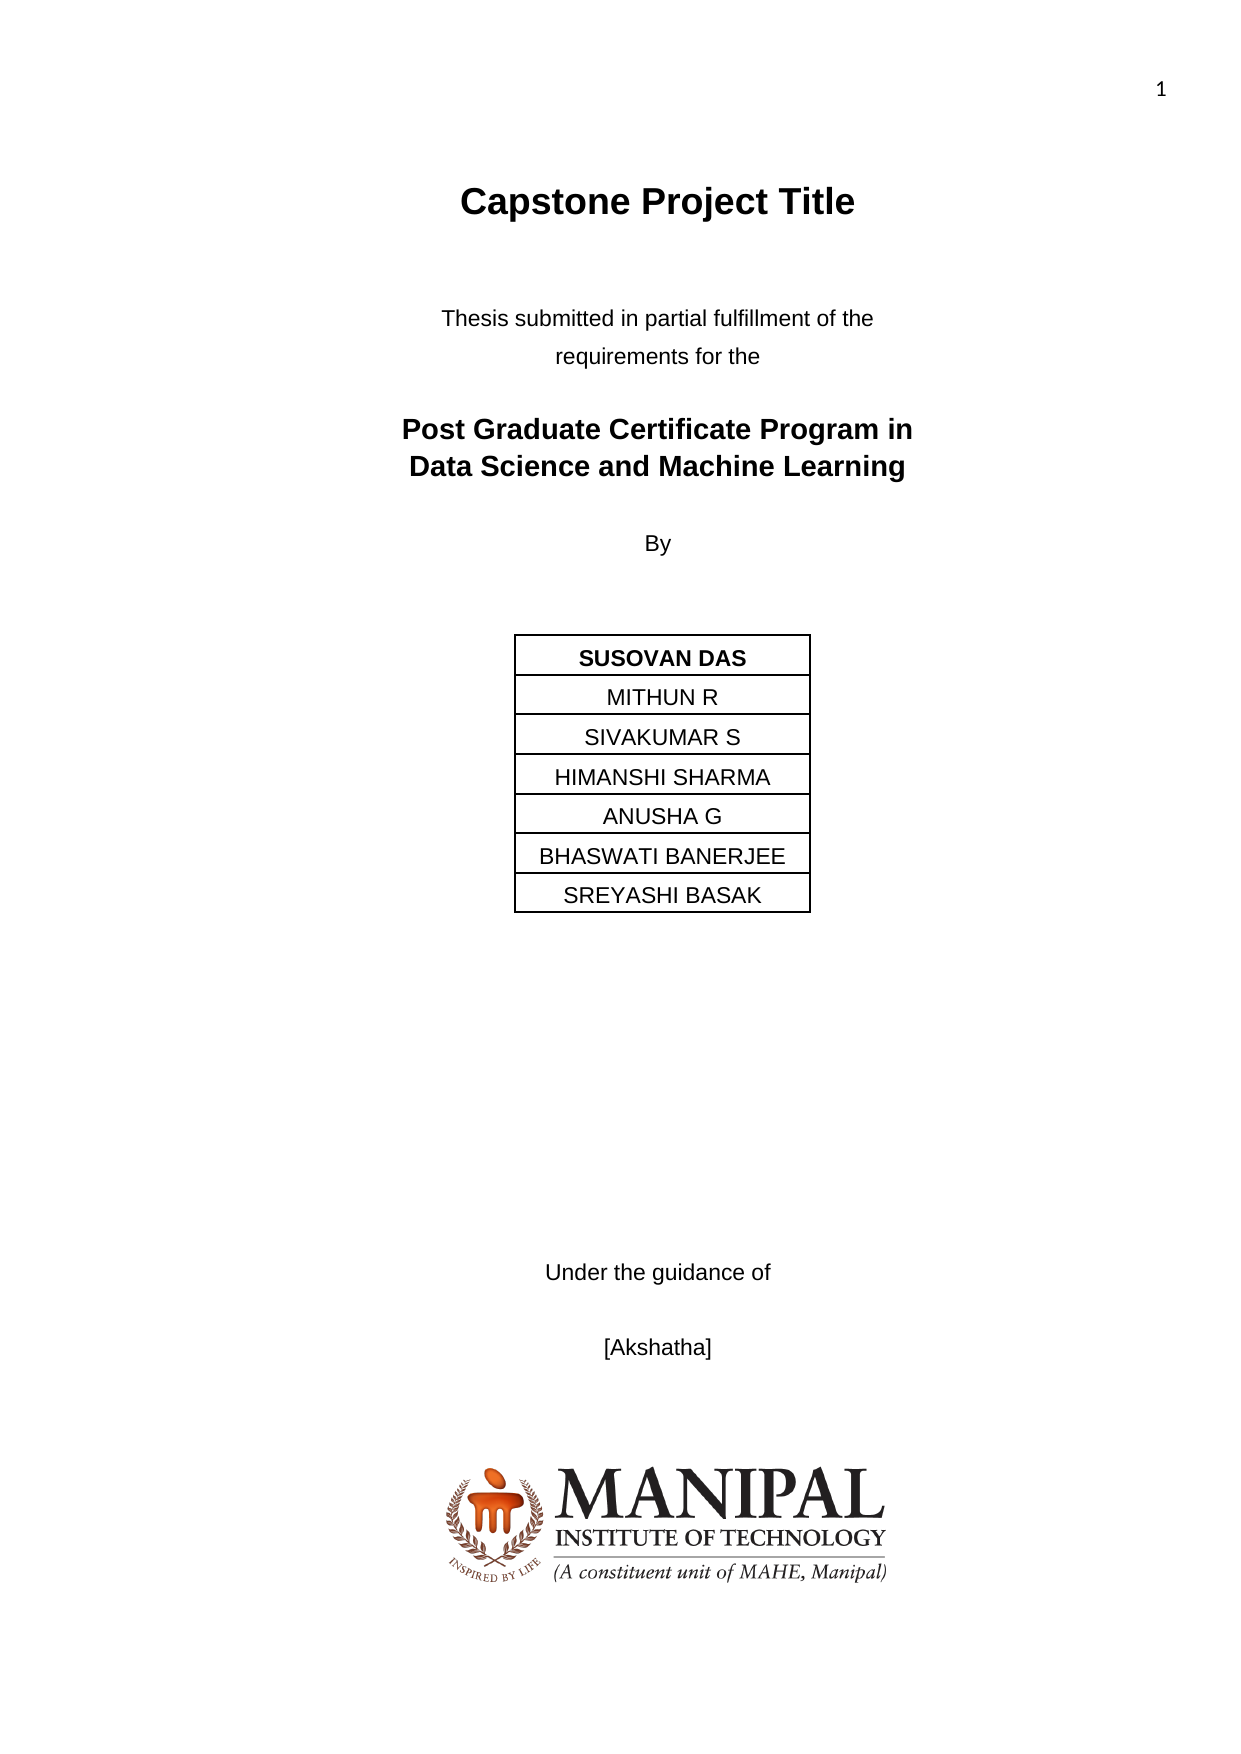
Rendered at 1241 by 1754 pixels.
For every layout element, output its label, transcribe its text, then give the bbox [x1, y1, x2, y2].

text Capstone Project Title [149, 184, 1166, 222]
table_cell SIVAKUMAR S [516, 715, 809, 753]
table_cell MITHUN R [516, 676, 809, 713]
text Thesis submitted in partial fulfillment of the [149, 297, 1166, 334]
table_cell ANUSHA G [516, 795, 809, 832]
table_cell BHASWATI BANERJEE [516, 834, 809, 872]
table_cell SREYASHI BASAK [516, 874, 809, 911]
text By [149, 522, 1166, 559]
text requirements for the [149, 334, 1166, 372]
text Data Science and Machine Learning [149, 447, 1166, 484]
table_header SUSOVAN DAS [516, 636, 809, 674]
picture [419, 1438, 909, 1610]
text Post Graduate Certificate Program in [149, 409, 1166, 447]
text Under the guidance of [149, 1251, 1166, 1288]
table_cell HIMANSHI SHARMA [516, 755, 809, 792]
text [Akshatha] [149, 1326, 1166, 1363]
